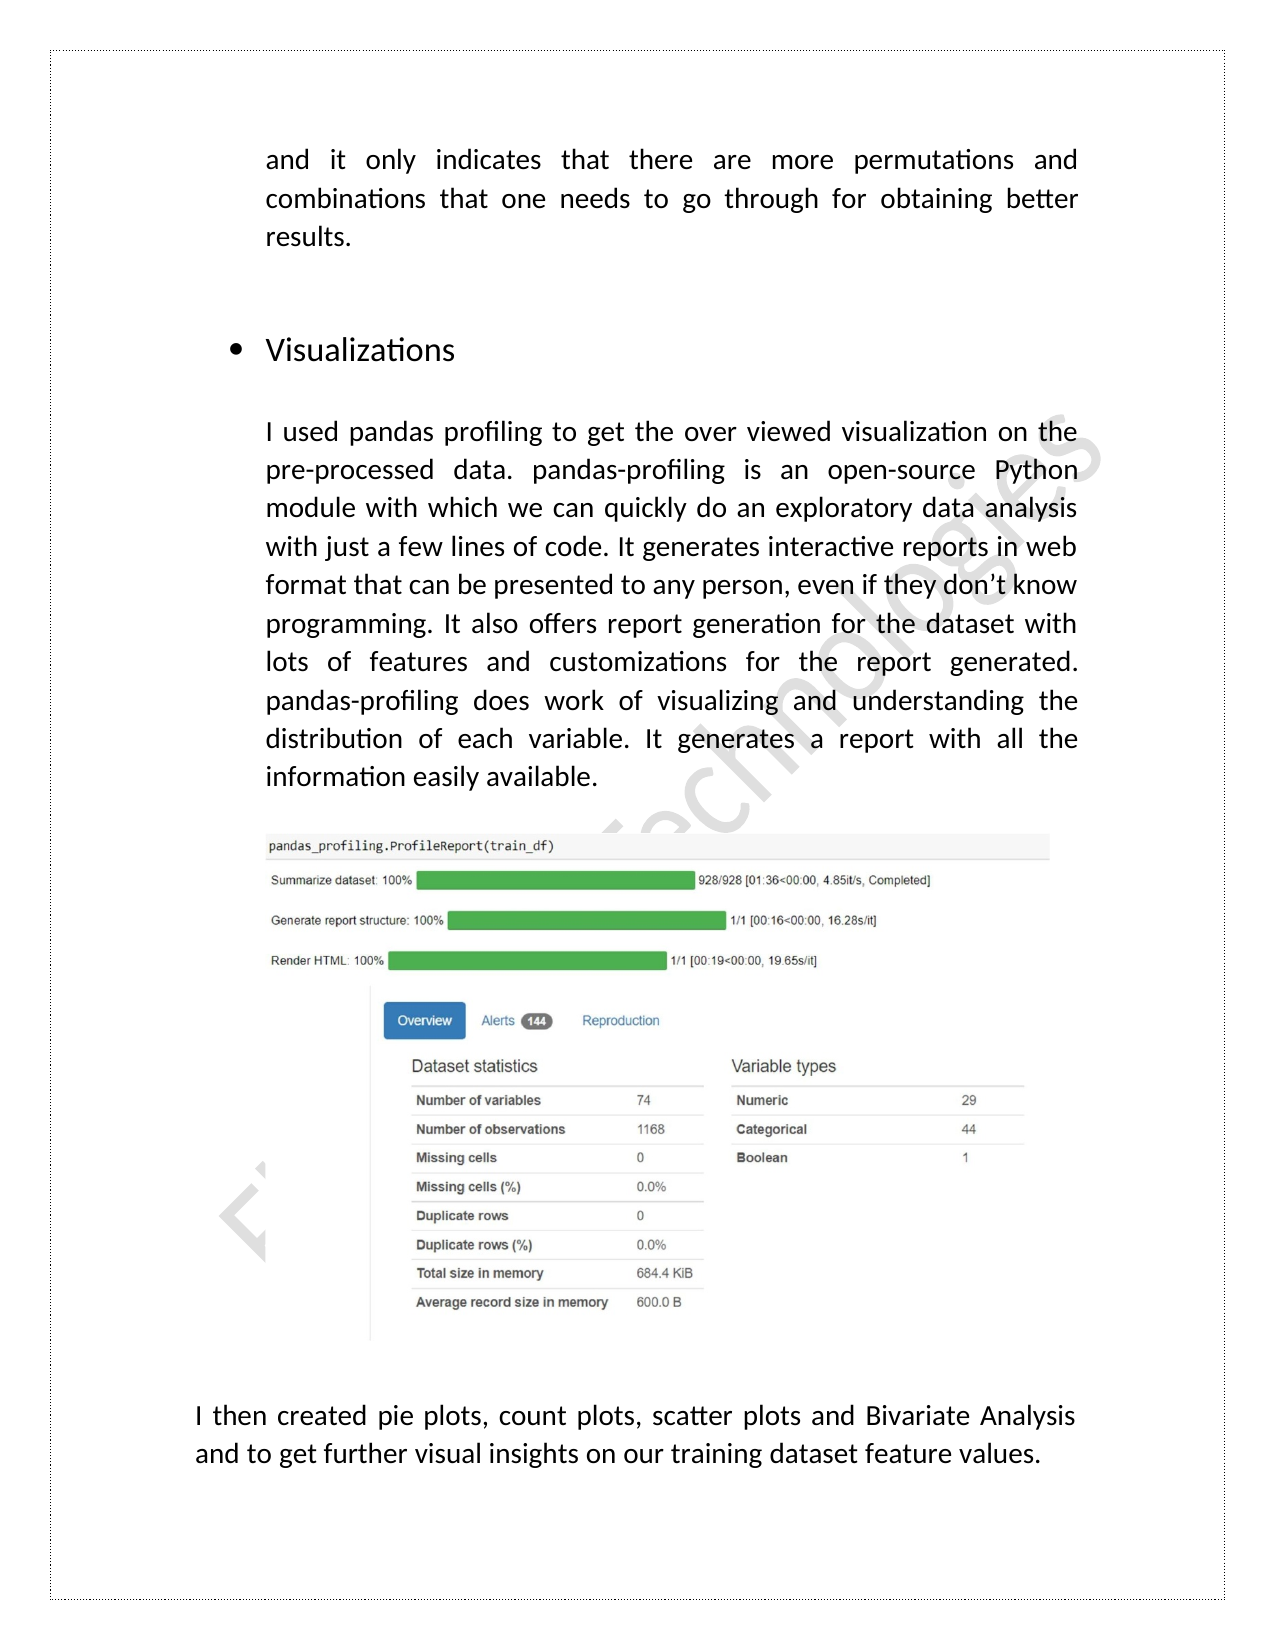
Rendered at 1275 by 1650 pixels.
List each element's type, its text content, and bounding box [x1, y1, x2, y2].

picture [265, 833, 1050, 1341]
subtitle Visualizations [230, 328, 1161, 370]
text I used pandas profiling to get the over viewed visualization on the pre-processed data. pandas-profiling is an open-source Python module with which we can quickly do an exploratory data analysis with just a few lines of code. It generates interactive reports in web format that can be presented to any person, even if they don’t know programming. It also offers report generation for the dataset with lots of features and customizations for the report generated. pandas-profiling does work of visualizing and understanding the distribution of each variable. It generates a report with all the information easily available. [265, 413, 1079, 794]
text I then created pie plots, count plots, scatter plots and Bivariate Analysis and to get further visual insights on our training dataset feature values. [195, 1397, 1079, 1471]
text and it only indicates that there are more permutations and combinations that one needs to go through for obtaining better results. [265, 141, 1079, 254]
